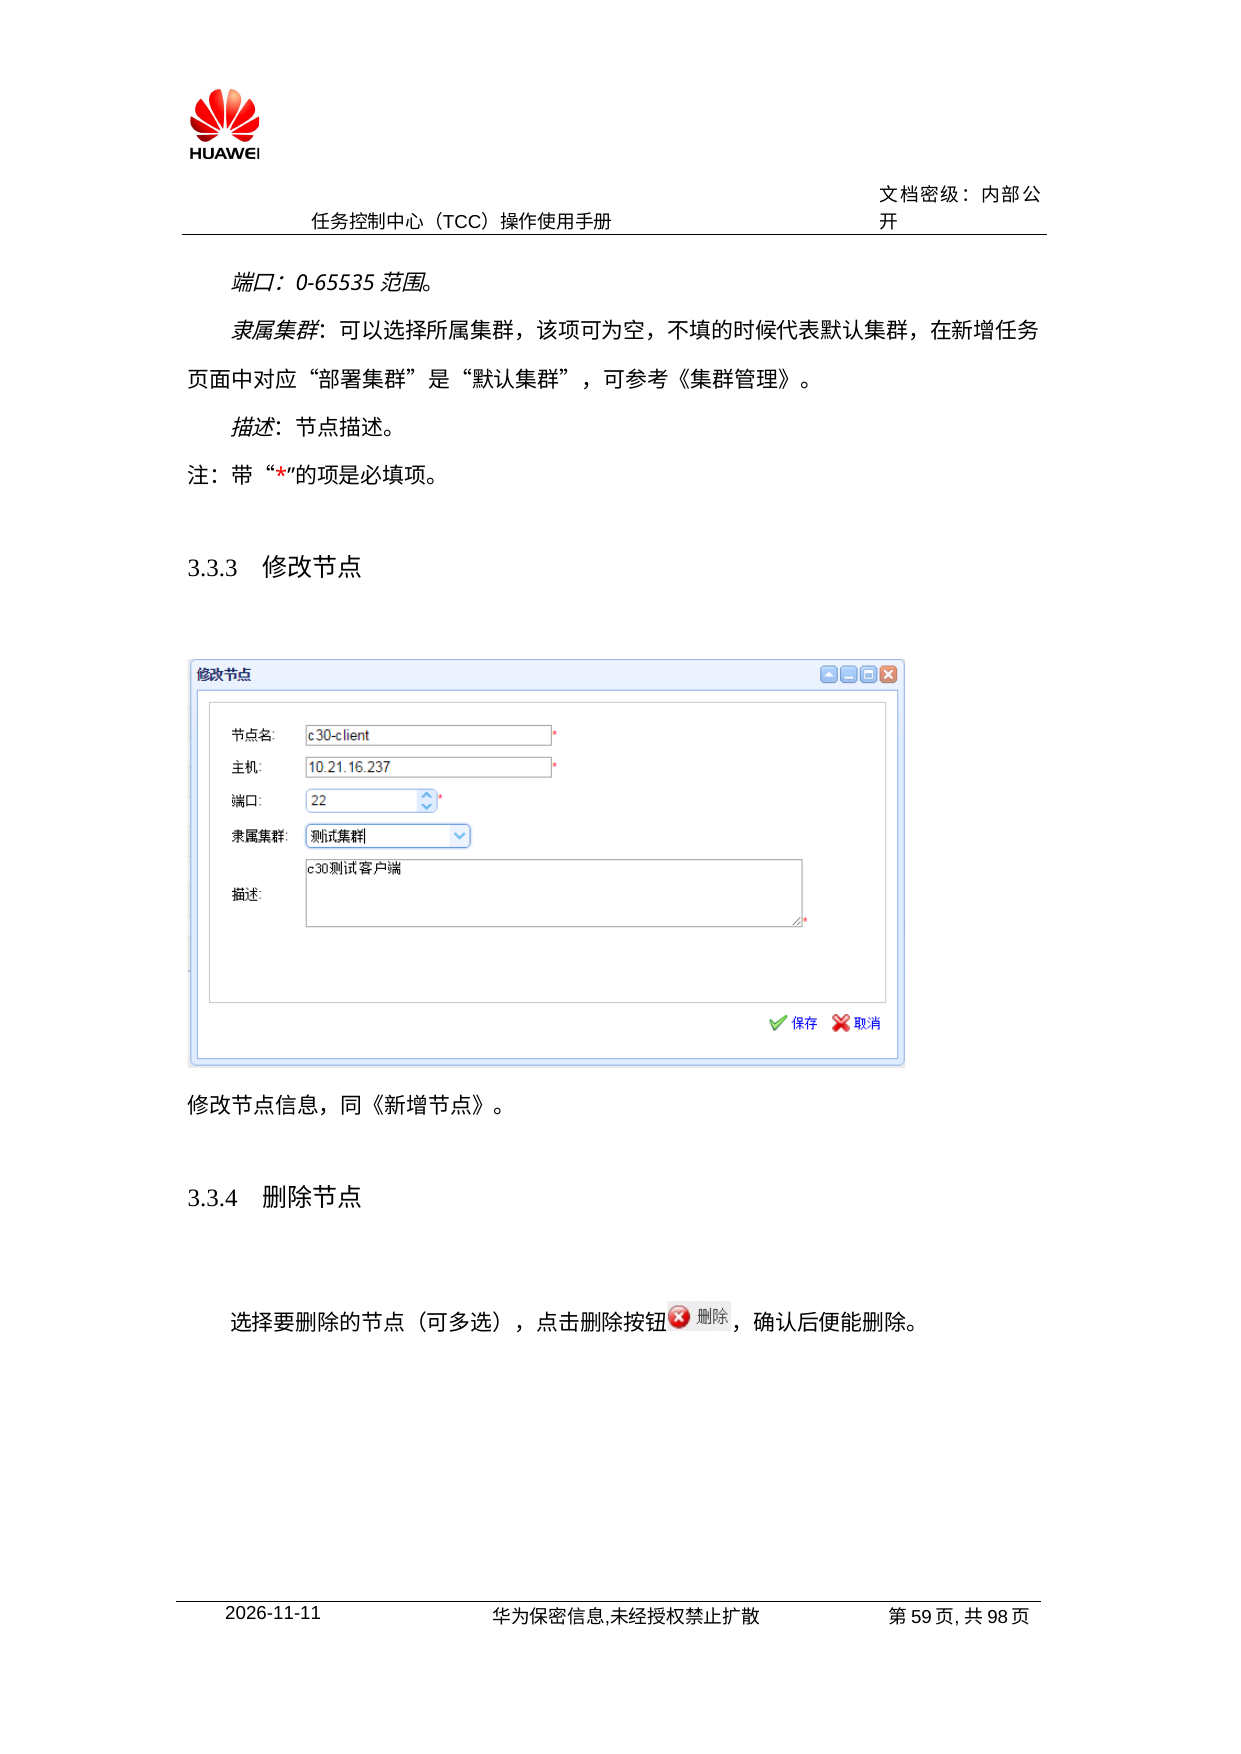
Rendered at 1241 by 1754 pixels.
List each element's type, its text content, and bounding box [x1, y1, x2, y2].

text 修改节点信息，同《新增节点》。 [187, 1087, 1053, 1120]
text 隶属集群：可以选择所属集群，该项可为空，不填的时候代表默认集群，在新增任务页面中对应“部署集群”是“默认集群”，可参考《集群管理》。 [187, 313, 1053, 394]
text 描述：节点描述。 [187, 410, 1053, 442]
text 端口：0-65535范围。 [187, 264, 1053, 297]
subtitle 修改节点 [187, 533, 1053, 598]
picture [667, 1301, 732, 1331]
picture [187, 659, 905, 1068]
picture [190, 89, 260, 159]
subtitle 删除节点 [187, 1163, 1053, 1228]
list 选择要删除的节点（可多选），点击删除按钮，确认后便能删除。 [230, 1287, 1053, 1352]
text 注：带“*”的项是必填项。 [187, 458, 1053, 491]
